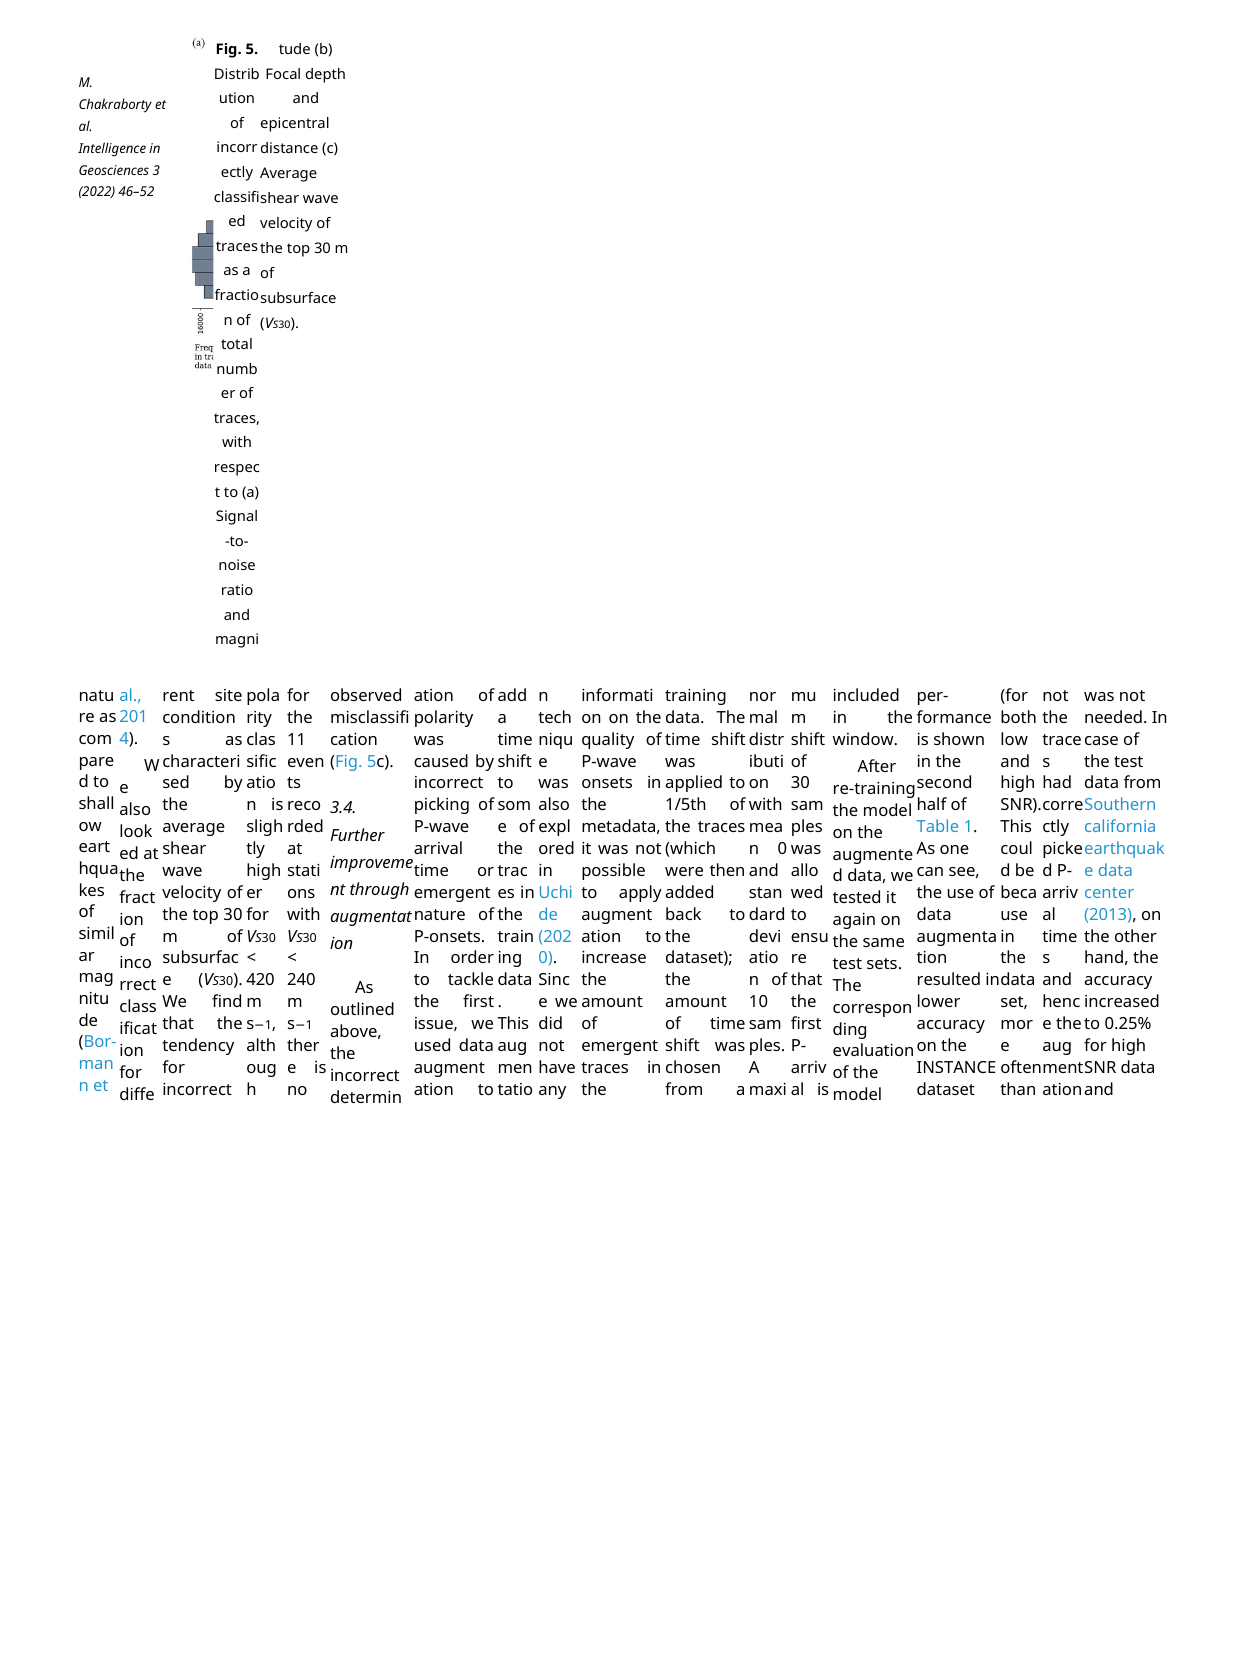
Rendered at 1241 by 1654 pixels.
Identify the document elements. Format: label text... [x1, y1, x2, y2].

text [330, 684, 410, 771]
text We also looked at the fraction of incorrect classification for different site conditions as characterised by the average shear wave velocity of the top 30 m of subsurface (VS30). We find that the tendency for incorrect polarity classification is slightly higher for VS30 < 420 ms−1, although for the 11 events recorded at stations with VS30 < 240 ms−1 there is no observed misclassification (Fig. 5c). [162, 684, 242, 1099]
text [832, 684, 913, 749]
text nature as compared to shallow earthquakes of similar magnitude (Bor-mann et al., 2014). [78, 684, 162, 1096]
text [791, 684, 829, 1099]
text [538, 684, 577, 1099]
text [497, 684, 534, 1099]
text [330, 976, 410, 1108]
text Fig. 5. Distribution of incorrectly classified traces as a fraction of total number of traces, with respect to (a) Signal-to-noise ratio and magnitude (b) Focal depth and [214, 35, 351, 649]
text 3.4. Further improvement through augmentation [330, 792, 413, 955]
picture [188, 35, 214, 665]
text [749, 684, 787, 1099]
text M. Chakraborty et al. Artificial Intelligence in Geosciences 3 (2022) 46–52 [78, 70, 169, 201]
text epicentral distance (c) Average shear wave velocity of the top 30 m of subsurface (VS30). [260, 109, 351, 334]
text After re-training the model on the augmented data, we tested it again on the same test sets. The corresponding evaluation of the model per-formance is shown in the second half of Table 1. As one can see, the use of data augmentation resulted in lower accuracy on the INSTANCE dataset (for both low and high SNR). This could be because in the dataset, more often than not the traces had correctly picked P-arrival times and hence the augmentation was not needed. In case of the test data from Southern california earthquake data center (2013), on the other hand, the accuracy increased to 0.25% for high SNR data and [832, 684, 1169, 1105]
